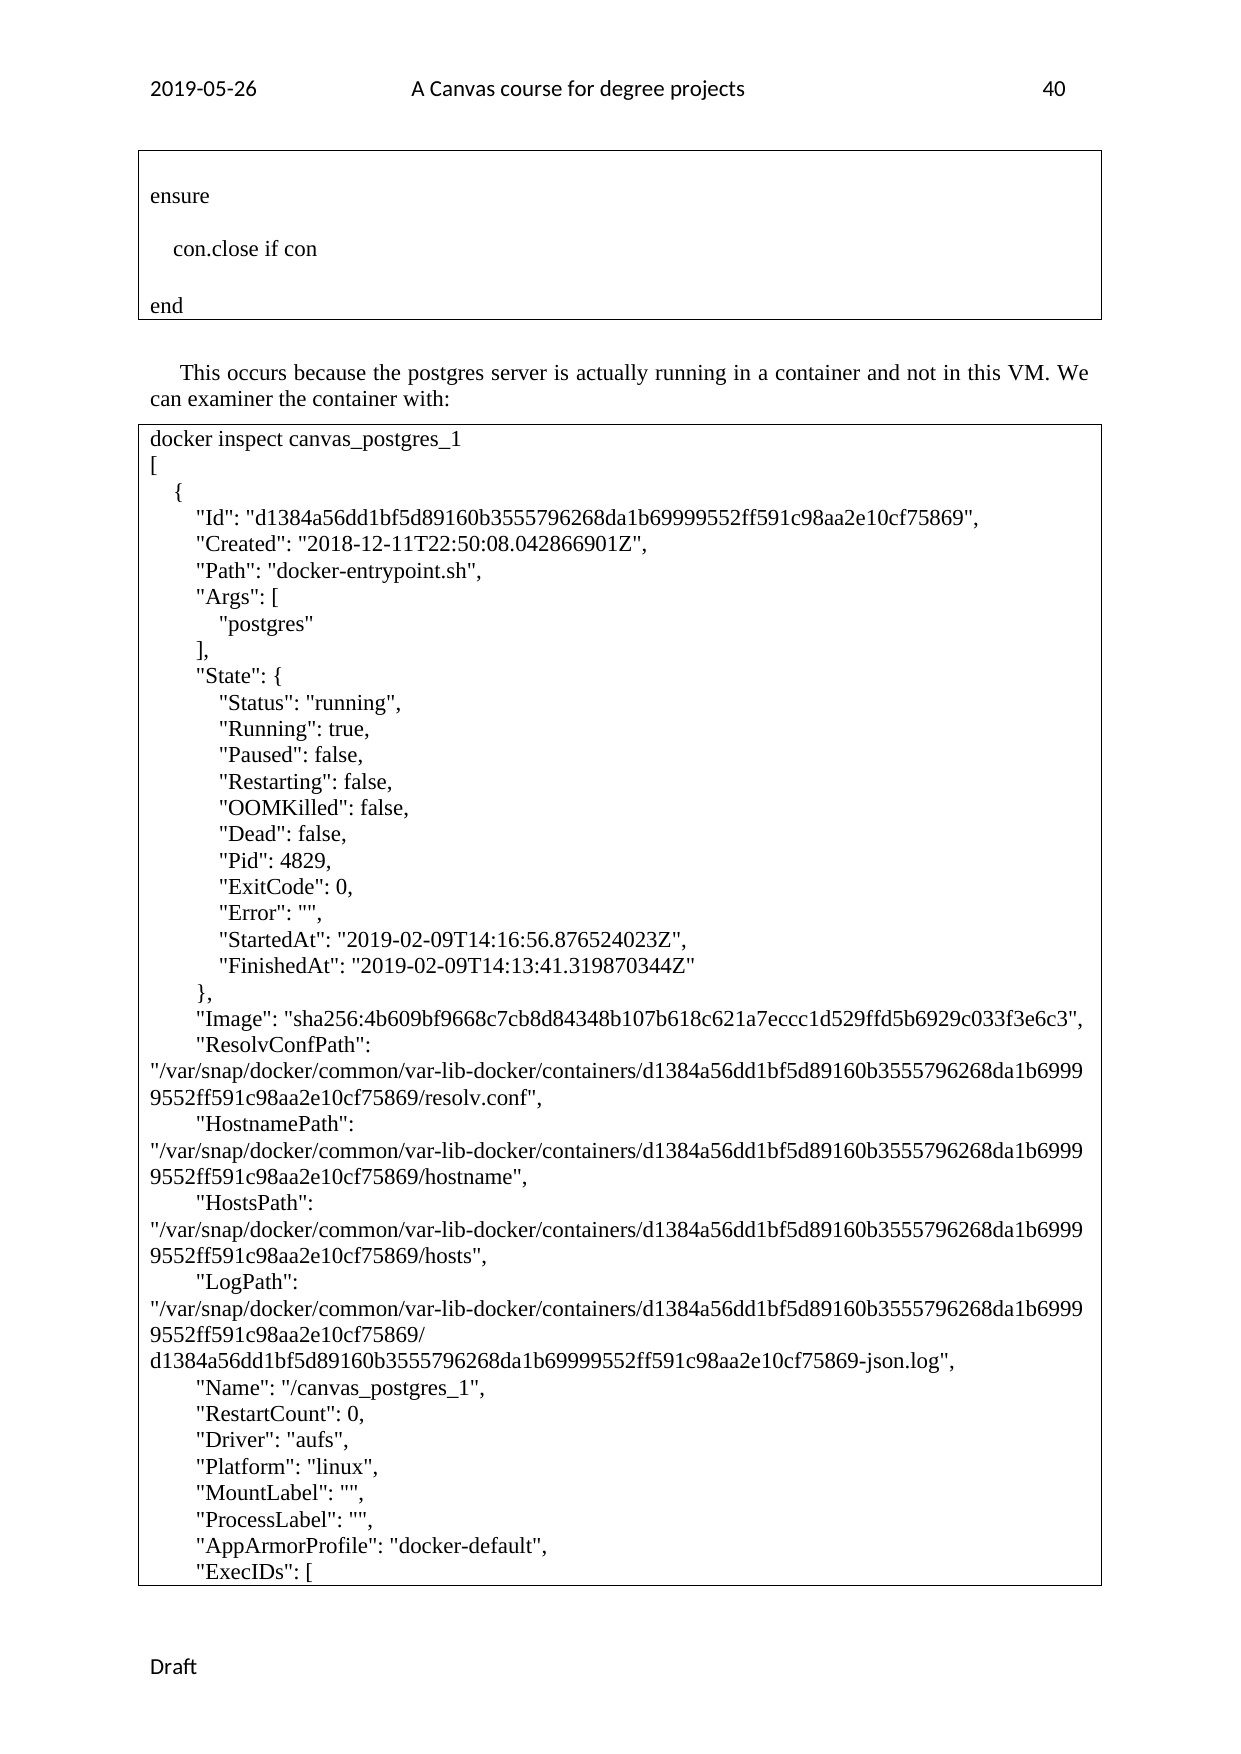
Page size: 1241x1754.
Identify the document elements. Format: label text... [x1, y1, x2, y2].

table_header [139, 425, 1101, 1585]
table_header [139, 151, 1101, 319]
text This occurs because the postgres server is actually running in a container and not in this VM. We can examiner the container with: [150, 359, 1090, 412]
